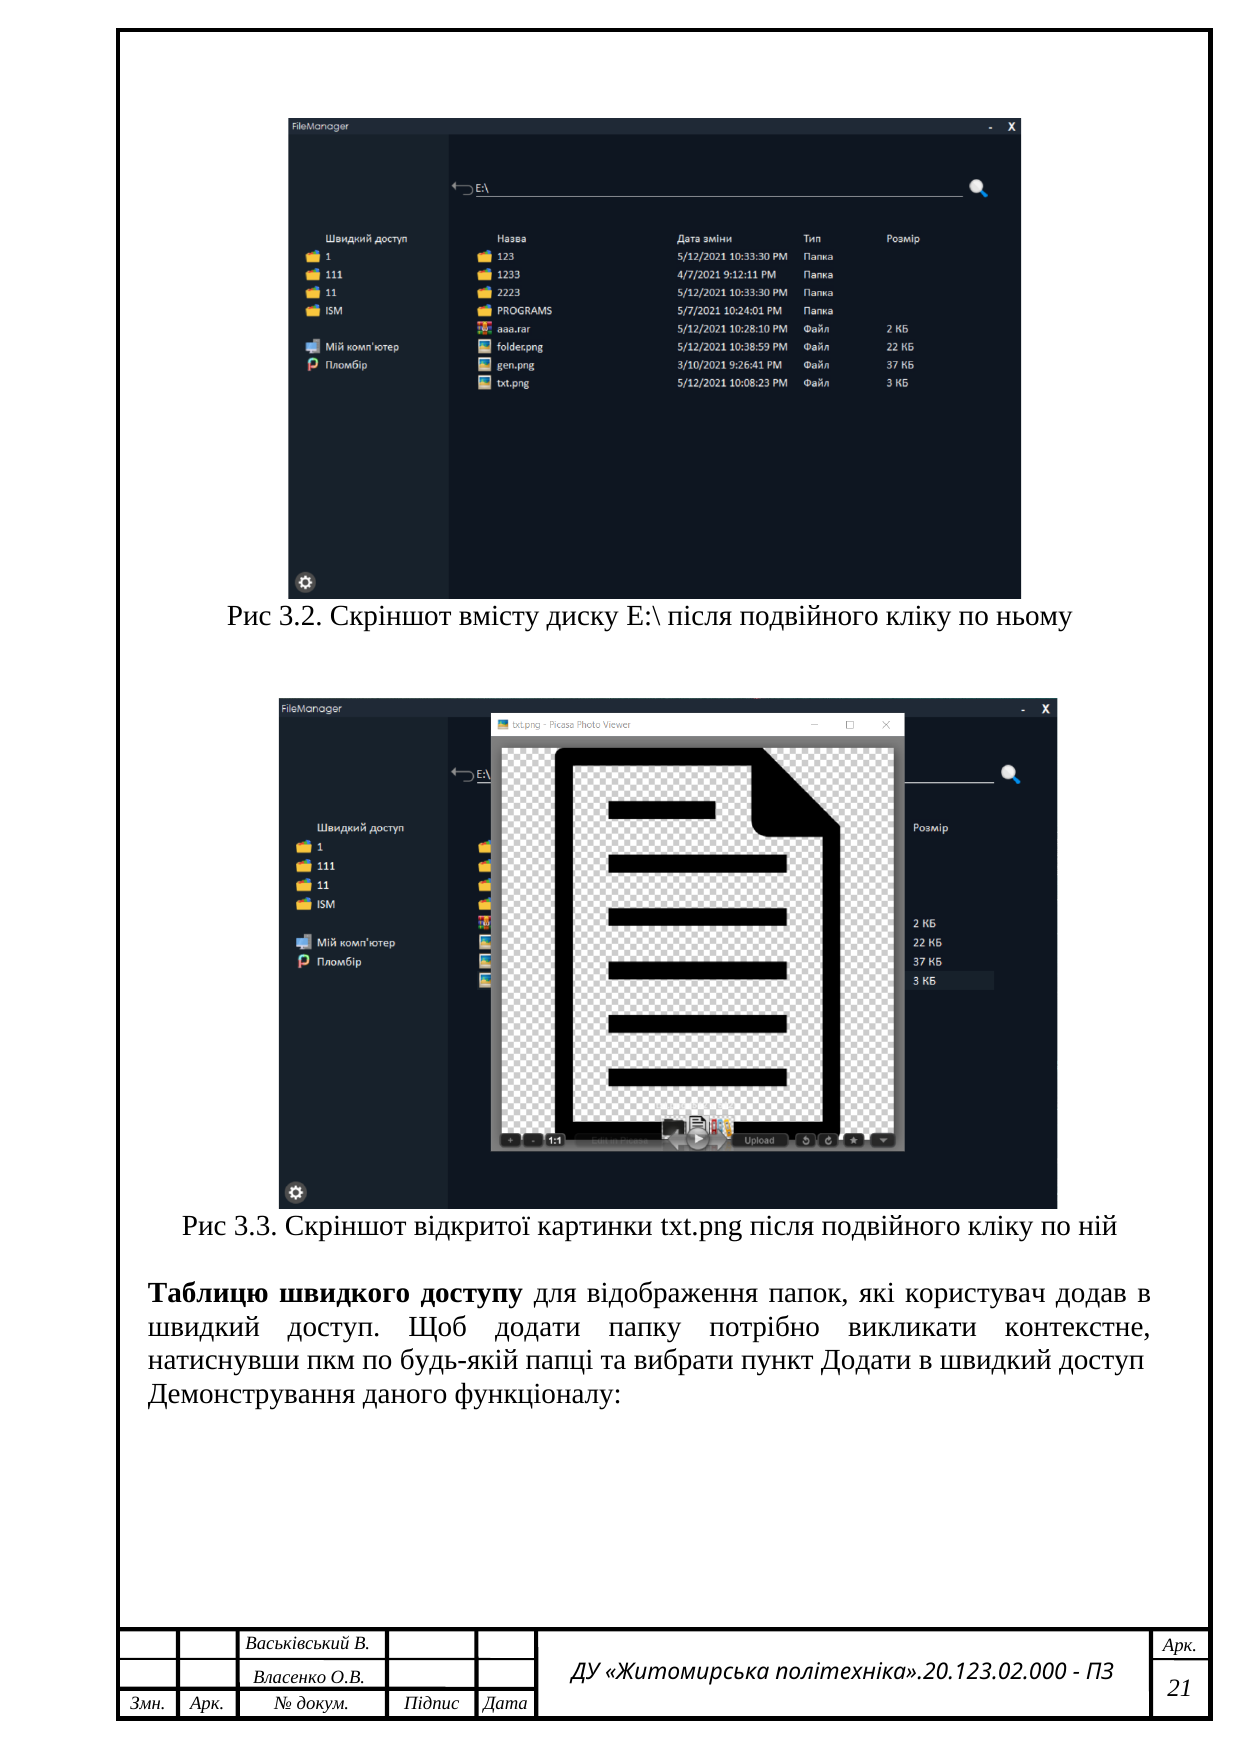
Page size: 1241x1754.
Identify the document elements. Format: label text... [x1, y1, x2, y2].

picture [288, 118, 1022, 599]
text Рис 3.3. Скріншот відкритої картинки txt.png після подвійного кліку по ній [148, 1208, 1152, 1242]
text Демонстрування даного функціоналу: [148, 1376, 1152, 1409]
text Рис 3.2. Скріншот вмісту диску E:\ після подвійного кліку по ньому [148, 598, 1152, 632]
picture [278, 698, 1058, 1209]
text Таблицю швидкого доступу для відображення папок, які користувач додав в швидкий доступ. Щоб додати папку потрібно викликати контекстне, натиснувши пкм по будь-якій папці та вибрати пункт Додати в швидкий доступ [148, 1275, 1152, 1376]
